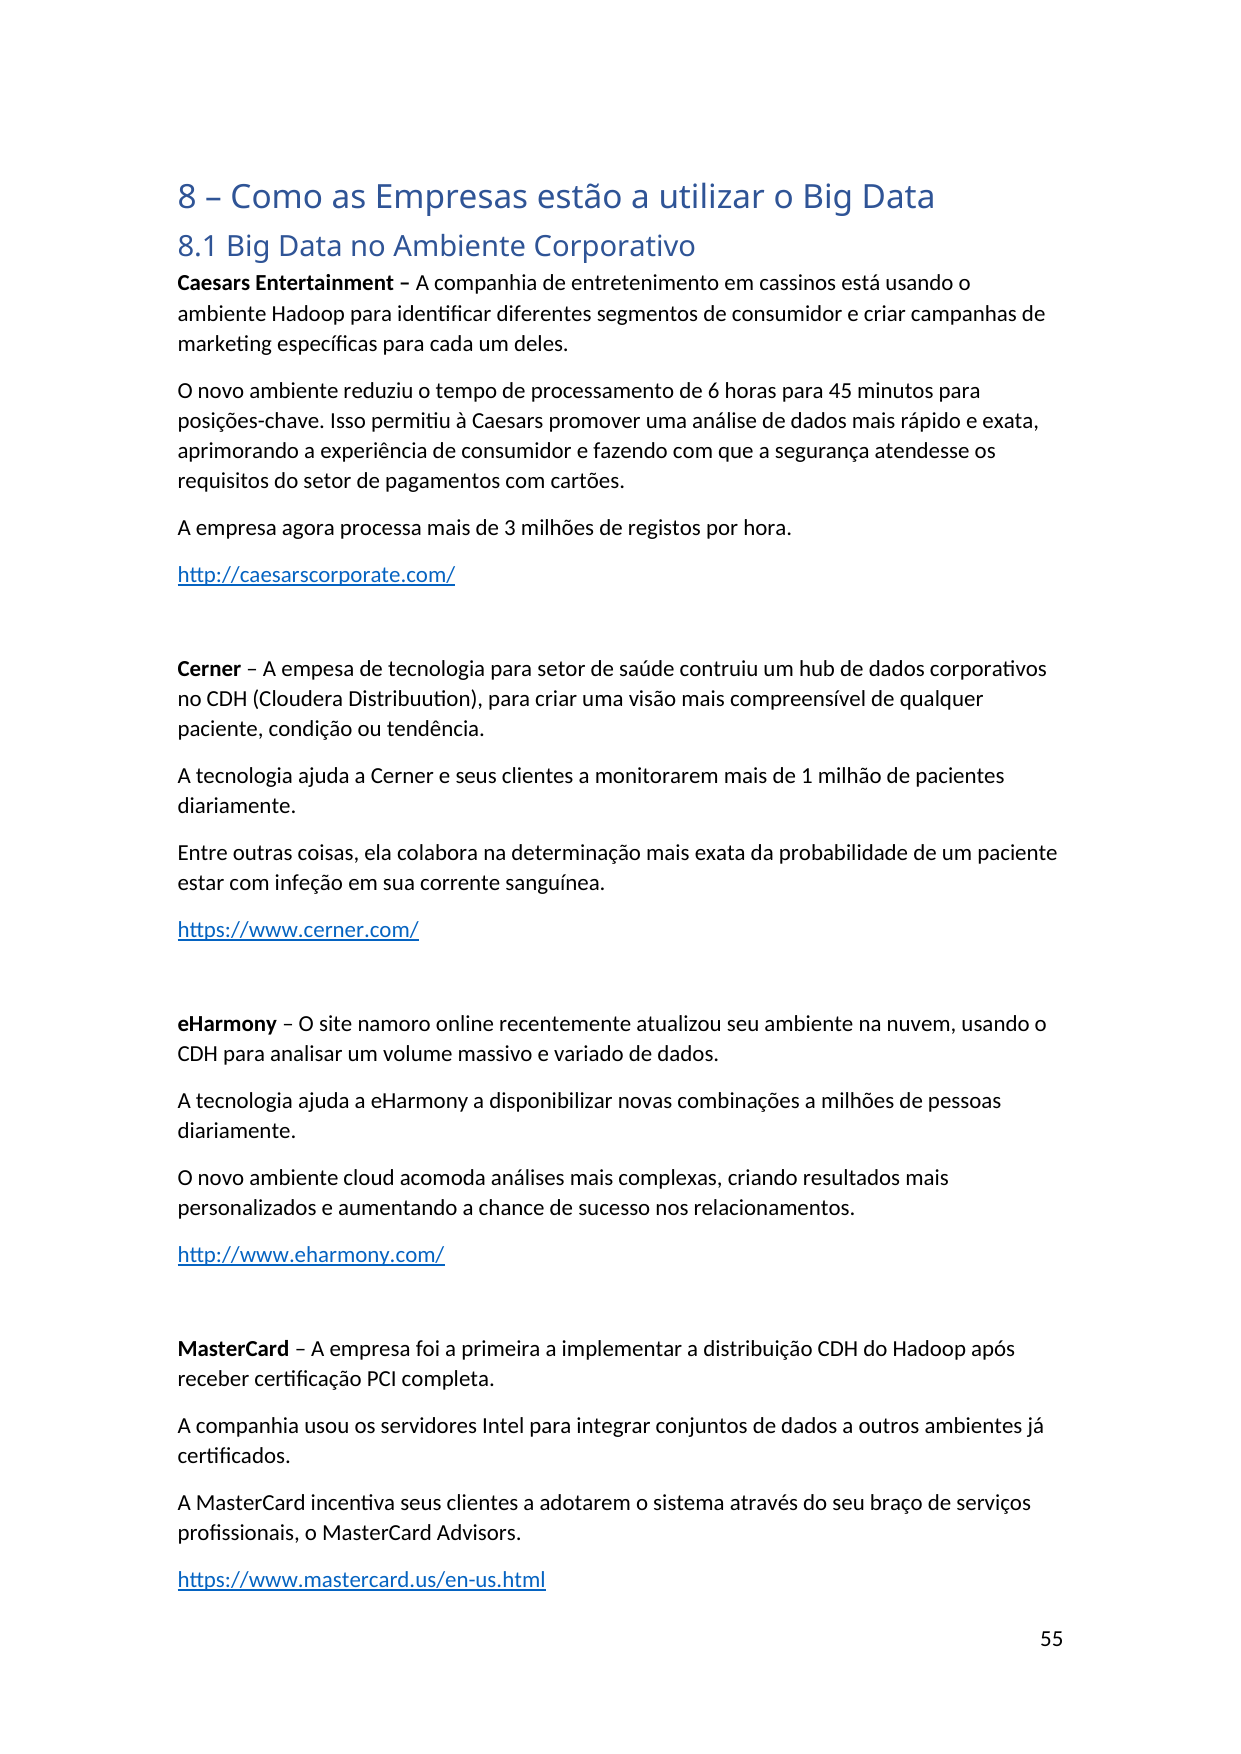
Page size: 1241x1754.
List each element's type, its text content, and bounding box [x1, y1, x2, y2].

subtitle 8.1 Big Data no Ambiente Corporativo [177, 226, 1063, 265]
text https://www.mastercard.us/en-us.html [177, 1565, 1063, 1593]
text http://www.eharmony.com/ [177, 1240, 1063, 1268]
text Cerner – A empesa de tecnologia para setor de saúde contruiu um hub de dados corporativos no CDH (Cloudera Distribuution), para criar uma visão mais compreensível de qualquer paciente, condição ou tendência. [177, 654, 1063, 742]
text http://caesarscorporate.com/ [177, 560, 1063, 588]
text O novo ambiente cloud acomoda análises mais complexas, criando resultados mais personalizados e aumentando a chance de sucesso nos relacionamentos. [177, 1163, 1063, 1222]
text Caesars Entertainment – A companhia de entretenimento em cassinos está usando o ambiente Hadoop para identificar diferentes segmentos de consumidor e criar campanhas de marketing específicas para cada um deles. [177, 268, 1063, 357]
text A tecnologia ajuda a Cerner e seus clientes a monitorarem mais de 1 milhão de pacientes diariamente. [177, 761, 1063, 819]
text O novo ambiente reduziu o tempo de processamento de 6 horas para 45 minutos para posições-chave. Isso permitiu à Caesars promover uma análise de dados mais rápido e exata, aprimorando a experiência de consumidor e fazendo com que a segurança atendesse os requisitos do setor de pagamentos com cartões. [177, 376, 1063, 494]
text Entre outras coisas, ela colabora na determinação mais exata da probabilidade de um paciente estar com infeção em sua corrente sanguínea. [177, 838, 1063, 897]
text A empresa agora processa mais de 3 milhões de registos por hora. [177, 513, 1063, 541]
text A MasterCard incentiva seus clientes a adotarem o sistema através do seu braço de serviços profissionais, o MasterCard Advisors. [177, 1488, 1063, 1547]
text eHarmony – O site namoro online recentemente atualizou seu ambiente na nuvem, usando o CDH para analisar um volume massivo e variado de dados. [177, 1009, 1063, 1067]
text https://www.cerner.com/ [177, 915, 1063, 943]
text A companhia usou os servidores Intel para integrar conjuntos de dados a outros ambientes já certificados. [177, 1411, 1063, 1469]
text A tecnologia ajuda a eHarmony a disponibilizar novas combinações a milhões de pessoas diariamente. [177, 1086, 1063, 1144]
subtitle 8 – Como as Empresas estão a utilizar o Big Data [177, 173, 1063, 218]
text MasterCard – A empresa foi a primeira a implementar a distribuição CDH do Hadoop após receber certificação PCI completa. [177, 1334, 1063, 1392]
